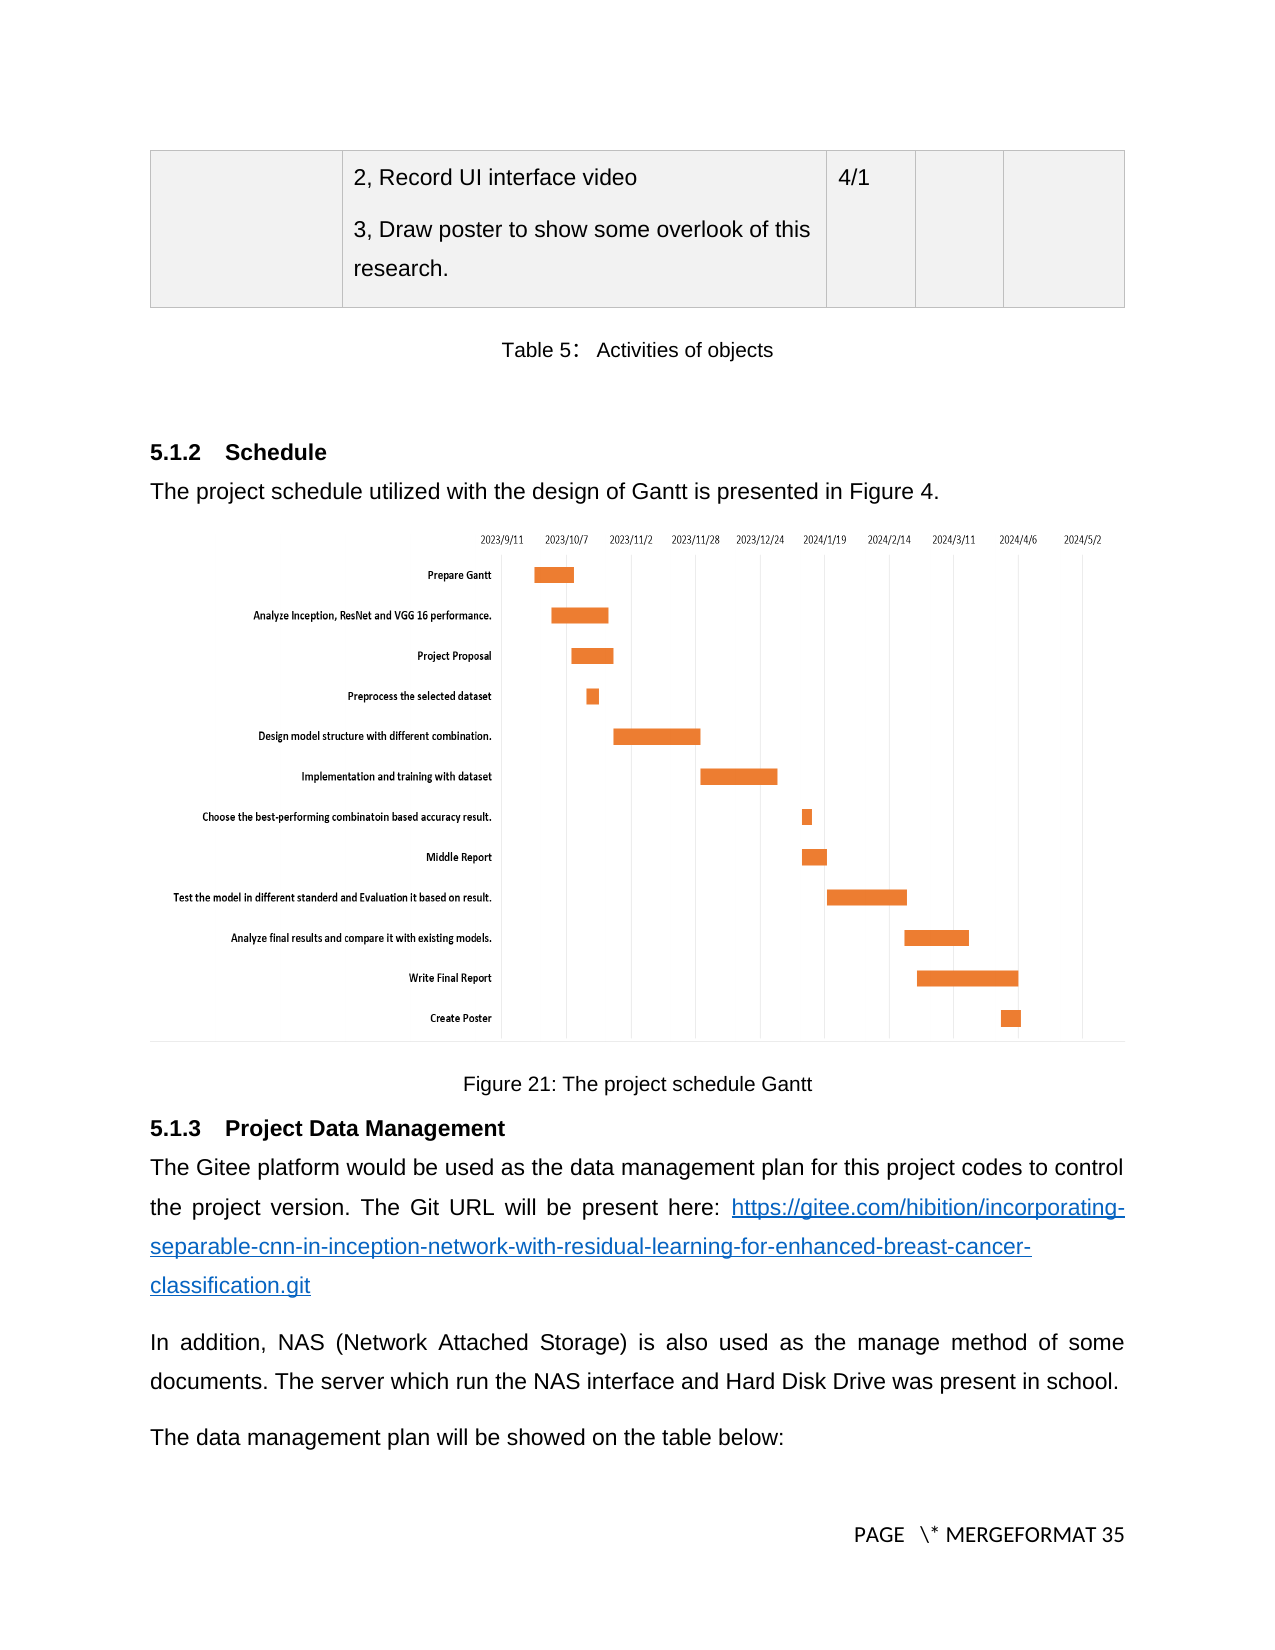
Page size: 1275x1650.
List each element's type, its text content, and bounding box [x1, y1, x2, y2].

table_cell 2024/ 4/1 [827, 151, 915, 307]
text In addition, NAS (Network Attached Storage) is also used as the manage method of some documents. The server which run the NAS interface and Hard Disk Drive was present in school. [150, 1328, 1125, 1394]
text The Gitee platform would be used as the data management plan for this project codes to control the project version. The Git URL will be present here: https://gitee.com/hibition/incorporating-separable-cnn-in-inception-network-with-residual-learning-for-enhanced-breast-cancer-classification.git [150, 1154, 1125, 1299]
text The project schedule utilized with the design of Gantt is presented in Figure 4. [150, 478, 1125, 504]
subtitle Project Data Management [150, 1114, 1125, 1141]
text Figure 21: The project schedule Gantt [150, 1072, 1125, 1096]
text Table 5： Activities of objects [150, 333, 1125, 363]
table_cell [343, 151, 826, 307]
text The data management plan will be showed on the table below: [150, 1424, 1125, 1451]
subtitle Schedule [150, 438, 1125, 465]
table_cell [151, 151, 342, 307]
table_cell [1004, 151, 1124, 307]
table_cell [916, 151, 1003, 307]
picture [150, 534, 1125, 1042]
